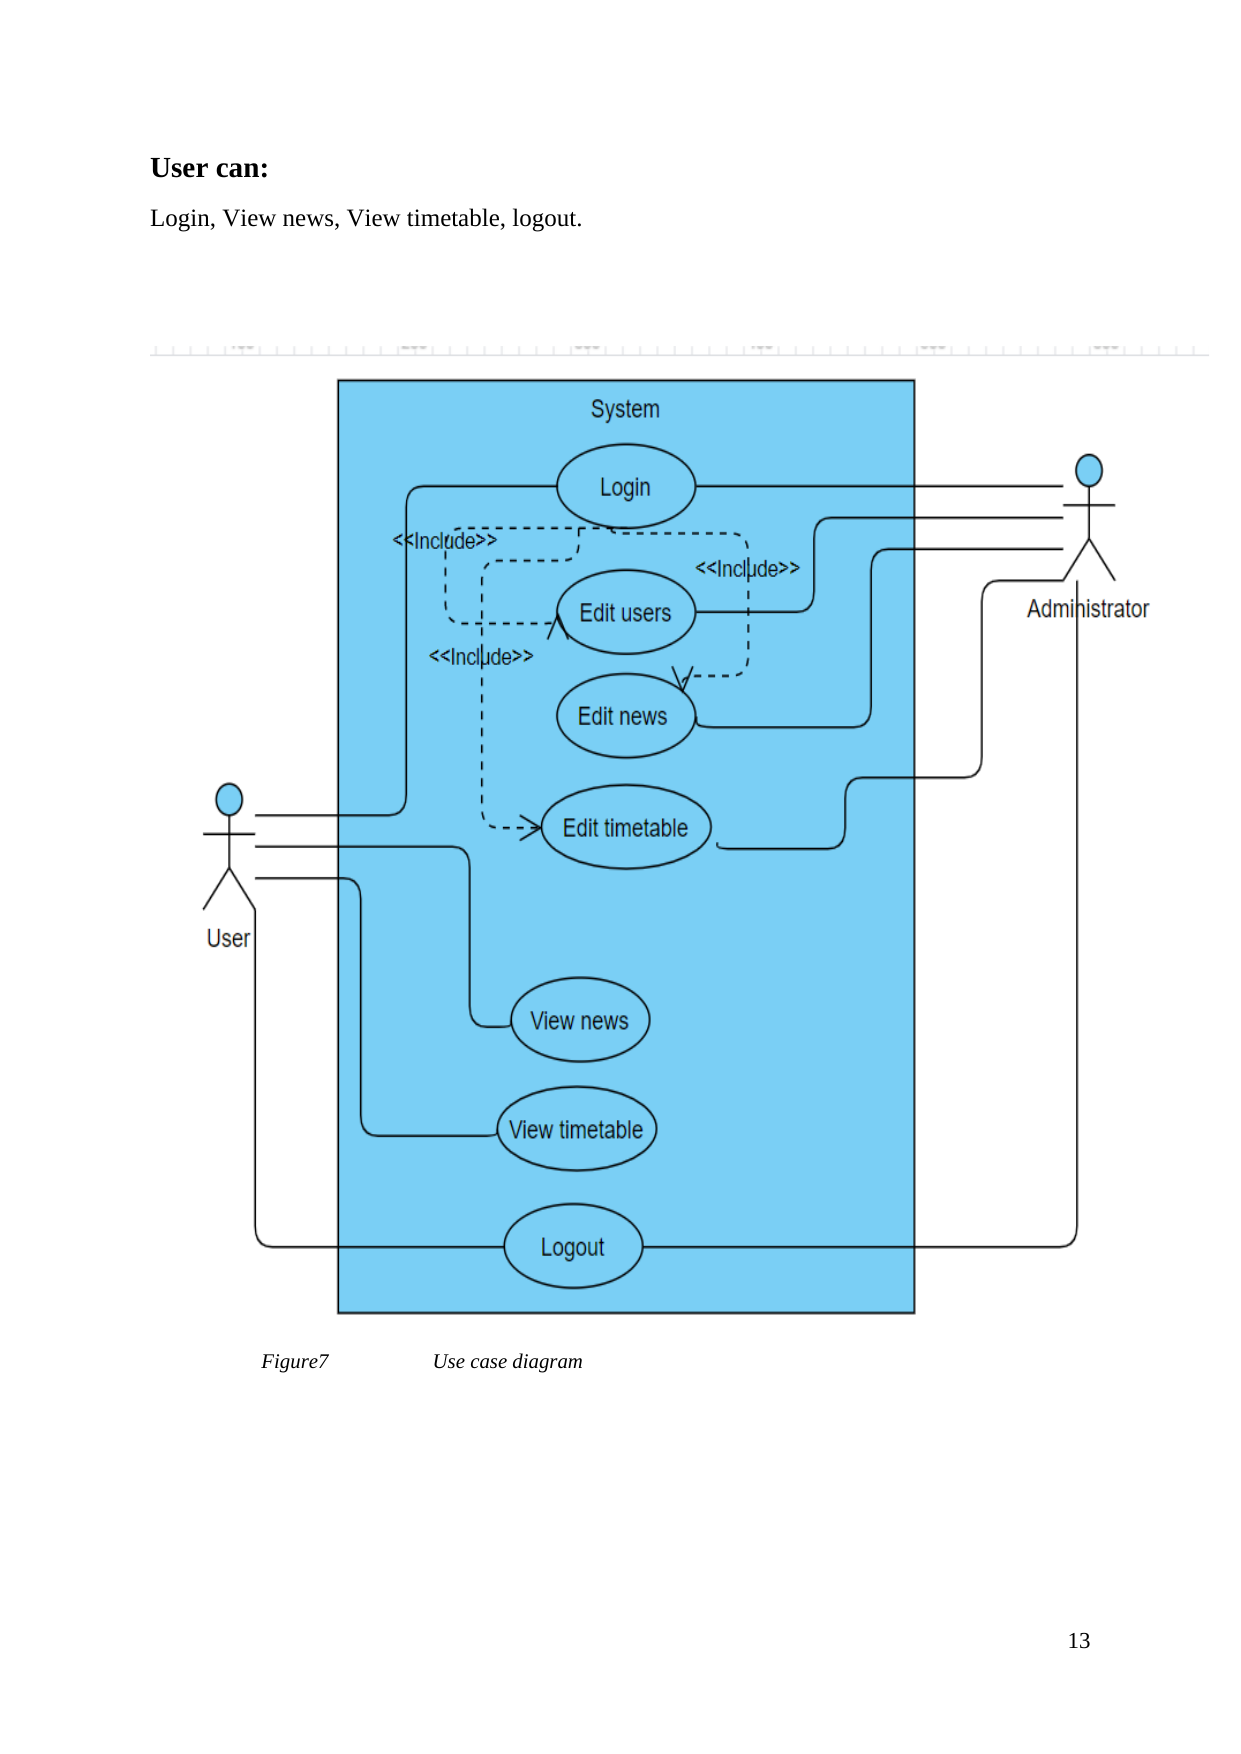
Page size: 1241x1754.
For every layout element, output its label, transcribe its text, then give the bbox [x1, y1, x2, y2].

text User can: [150, 150, 1090, 183]
text Login, View news, View timetable, logout. [150, 203, 1090, 232]
list Figure7 Use case diagram [261, 1349, 1090, 1373]
picture [150, 346, 1210, 1330]
